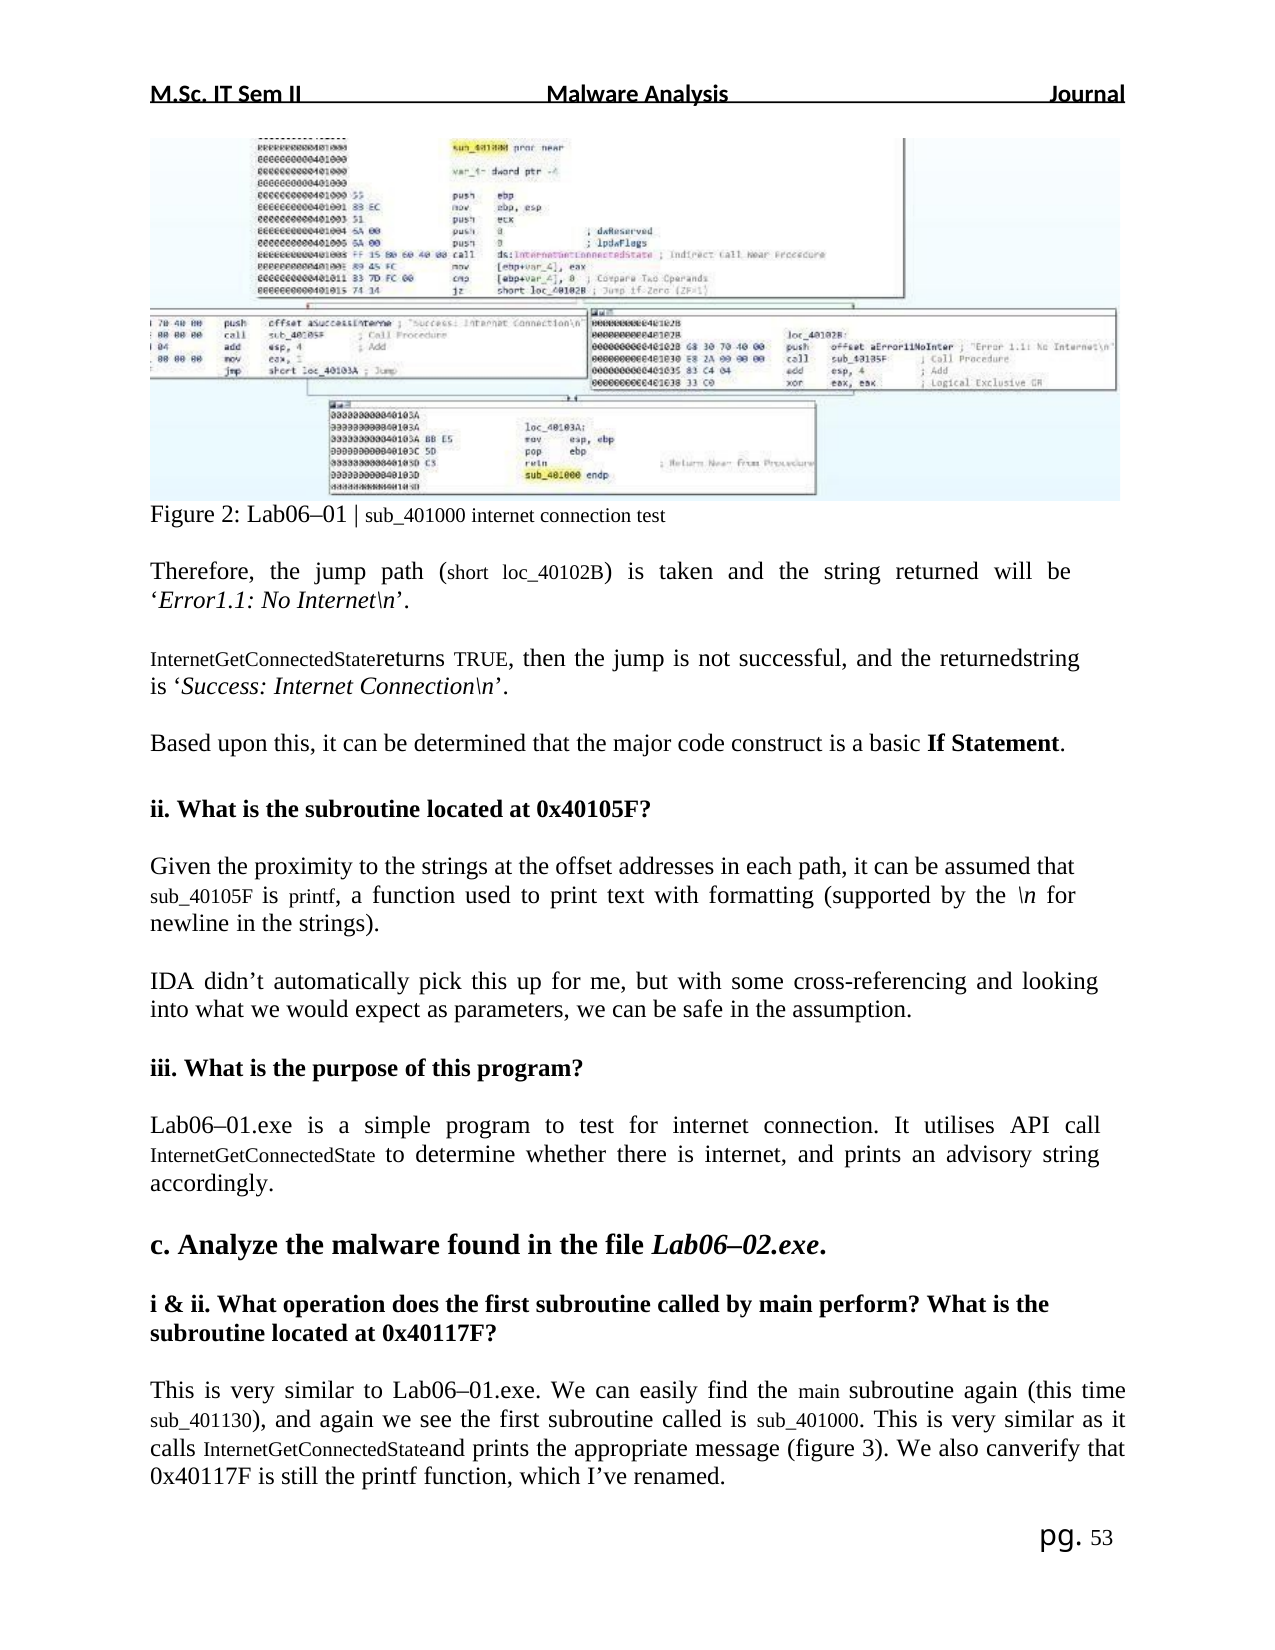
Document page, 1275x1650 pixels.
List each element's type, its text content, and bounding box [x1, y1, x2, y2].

subtitle i & ii. What operation does the first subroutine called by main perform? What is the subroutine located at 0x40117F? [150, 1290, 1094, 1347]
picture [150, 138, 1121, 501]
text Figure 2: Lab06–01 | sub_401000 internet connection test [150, 500, 1237, 528]
list Analyze the malware found in the file Lab06–02.exe. [150, 1227, 1237, 1261]
text Based upon this, it can be determined that the major code construct is a basic If Statement. [150, 728, 1237, 757]
text IDA didn’t automatically pick this up for me, but with some cross-referencing and looking into what we would expect as parameters, we can be safe in the assumption. [150, 967, 1099, 1023]
text This is very similar to Lab06–01.exe. We can easily find the main subroutine again (this time sub_401130), and again we see the first subroutine called is sub_401000. This is very similar as it calls InternetGetConnectedStateand prints the appropriate message (figure 3). We also canverify that 0x40117F is still the printf function, which I’ve renamed. [150, 1375, 1126, 1490]
text Lab06–01.exe is a simple program to test for internet connection. It utilises API call InternetGetConnectedState to determine whether there is internet, and prints an advisory string accordingly. [150, 1111, 1101, 1197]
text Therefore, the jump path (short loc_40102B) is taken and the string returned will be ‘Error1.1: No Internet\n’. [150, 556, 1071, 614]
text InternetGetConnectedStatereturns TRUE, then the jump is not successful, and the returnedstring is ‘Success: Internet Connection\n’. [150, 644, 1080, 700]
subtitle What is the subroutine located at 0x40105F? [150, 794, 1237, 823]
text Given the proximity to the strings at the offset addresses in each path, it can be assumed that sub_40105F is printf, a function used to print text with formatting (supported by the \n for newline in the strings). [150, 851, 1075, 937]
subtitle What is the purpose of this program? [150, 1053, 1237, 1082]
